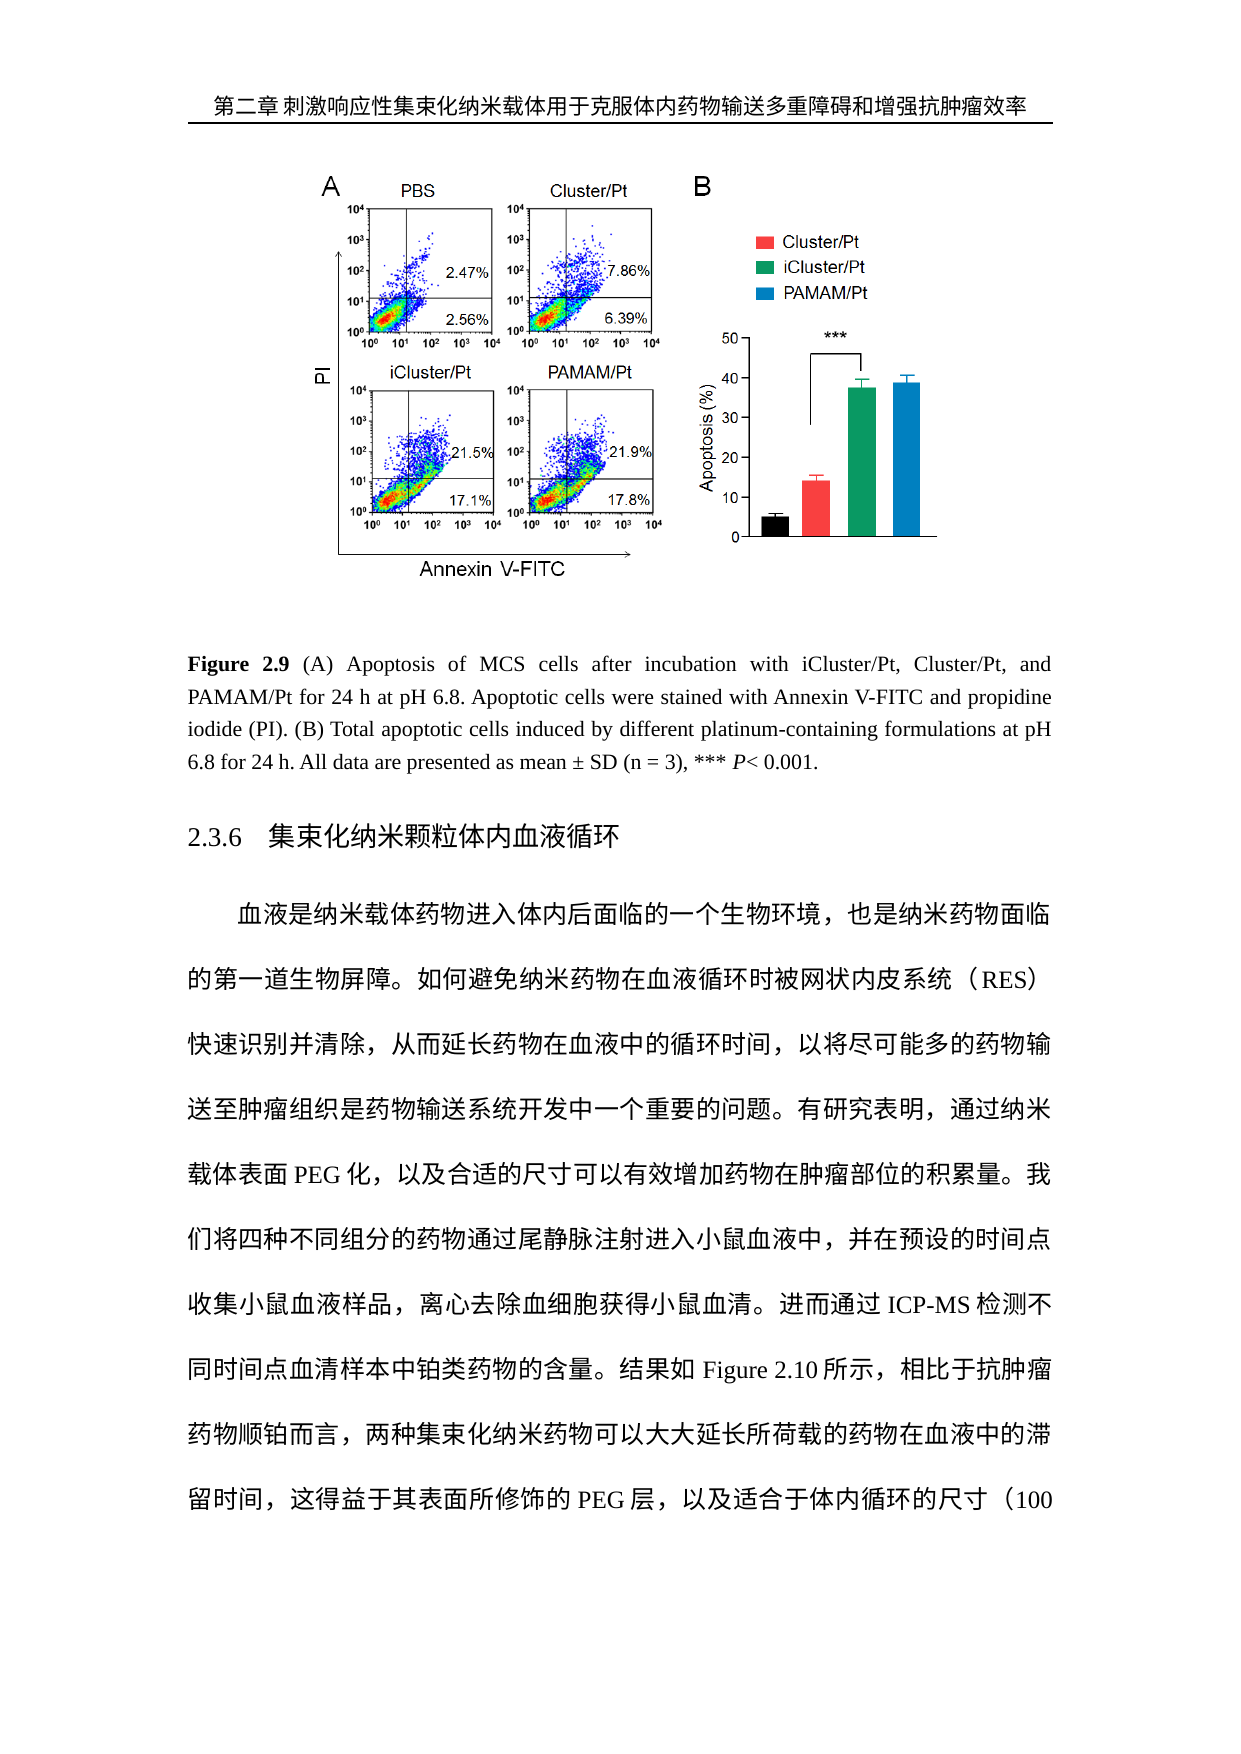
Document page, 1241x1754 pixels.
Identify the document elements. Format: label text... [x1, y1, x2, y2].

picture [303, 160, 938, 617]
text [187, 880, 1053, 1530]
text Figure 2.9 (A) Apoptosis of MCS cells after incubation with iCluster/Pt, Cluster/Pt, and PAMAM/Pt for 24 h at pH 6.8. Apoptotic cells were stained with Annexin V-FITC and propidine iodide (PI). (B) Total apoptotic cells induced by different platinum-containing formulations at pH 6.8 for 24 h. All data are presented as mean ± SD (n = 3), *** P< 0.001. [187, 648, 1053, 778]
subtitle 2.3.6 集束化纳米颗粒体内血液循环 [187, 803, 1053, 868]
